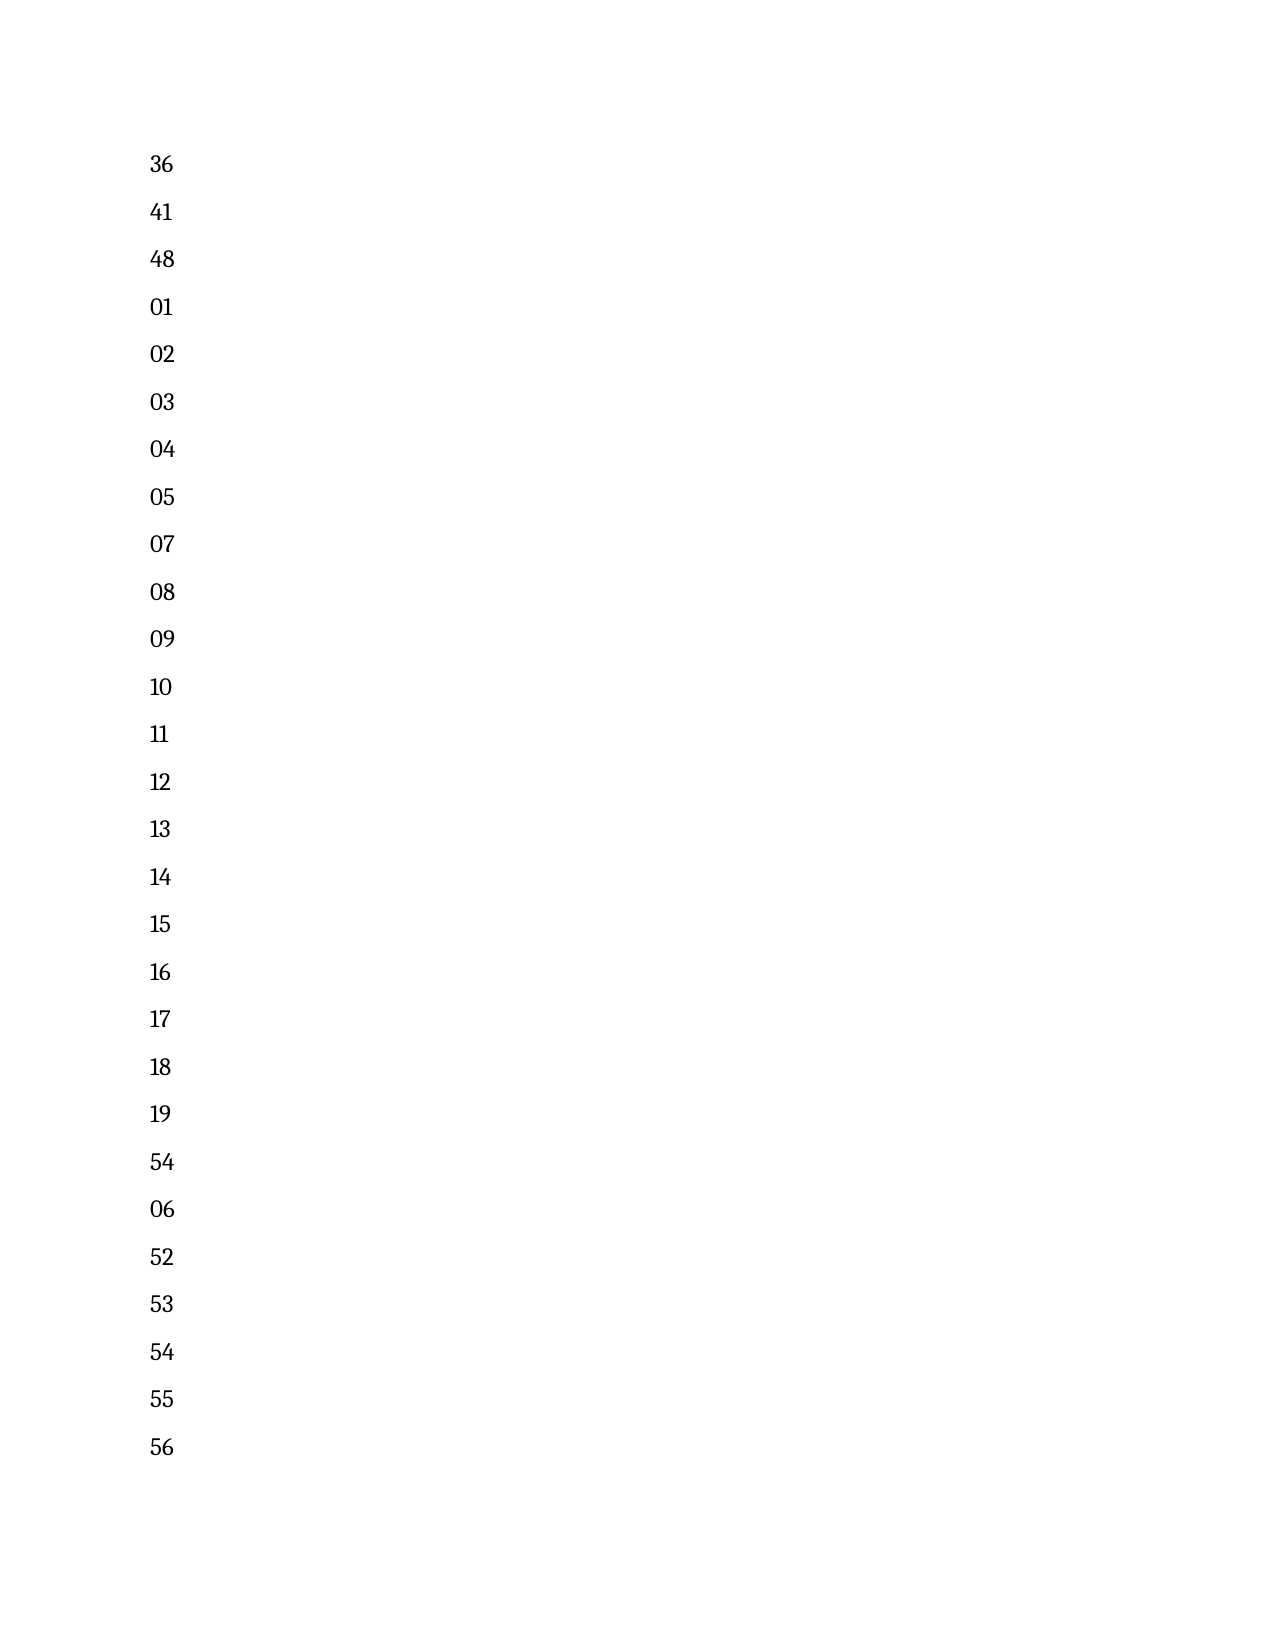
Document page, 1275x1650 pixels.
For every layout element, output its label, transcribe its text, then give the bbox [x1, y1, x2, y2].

text 02 [150, 340, 1125, 369]
text 18 [150, 1052, 1125, 1081]
text 14 [150, 862, 1125, 891]
text 13 [150, 815, 1125, 844]
text 48 [150, 245, 1125, 274]
text 15 [150, 910, 1125, 939]
text 09 [150, 625, 1125, 654]
text 04 [150, 435, 1125, 464]
text 12 [150, 767, 1125, 796]
text 11 [150, 720, 1125, 749]
text 05 [150, 482, 1125, 511]
text 54 [150, 1337, 1125, 1366]
text 53 [150, 1290, 1125, 1319]
text 55 [150, 1385, 1125, 1414]
text 01 [150, 292, 1125, 321]
text 19 [150, 1100, 1125, 1129]
text 07 [150, 530, 1125, 559]
text 10 [150, 672, 1125, 701]
text 56 [150, 1432, 1125, 1461]
text 06 [150, 1195, 1125, 1224]
text 36 [150, 150, 1125, 179]
text 54 [150, 1147, 1125, 1176]
text 41 [150, 197, 1125, 226]
text 17 [150, 1005, 1125, 1034]
text 03 [150, 387, 1125, 416]
text 08 [150, 577, 1125, 606]
text 16 [150, 957, 1125, 986]
text 52 [150, 1242, 1125, 1271]
